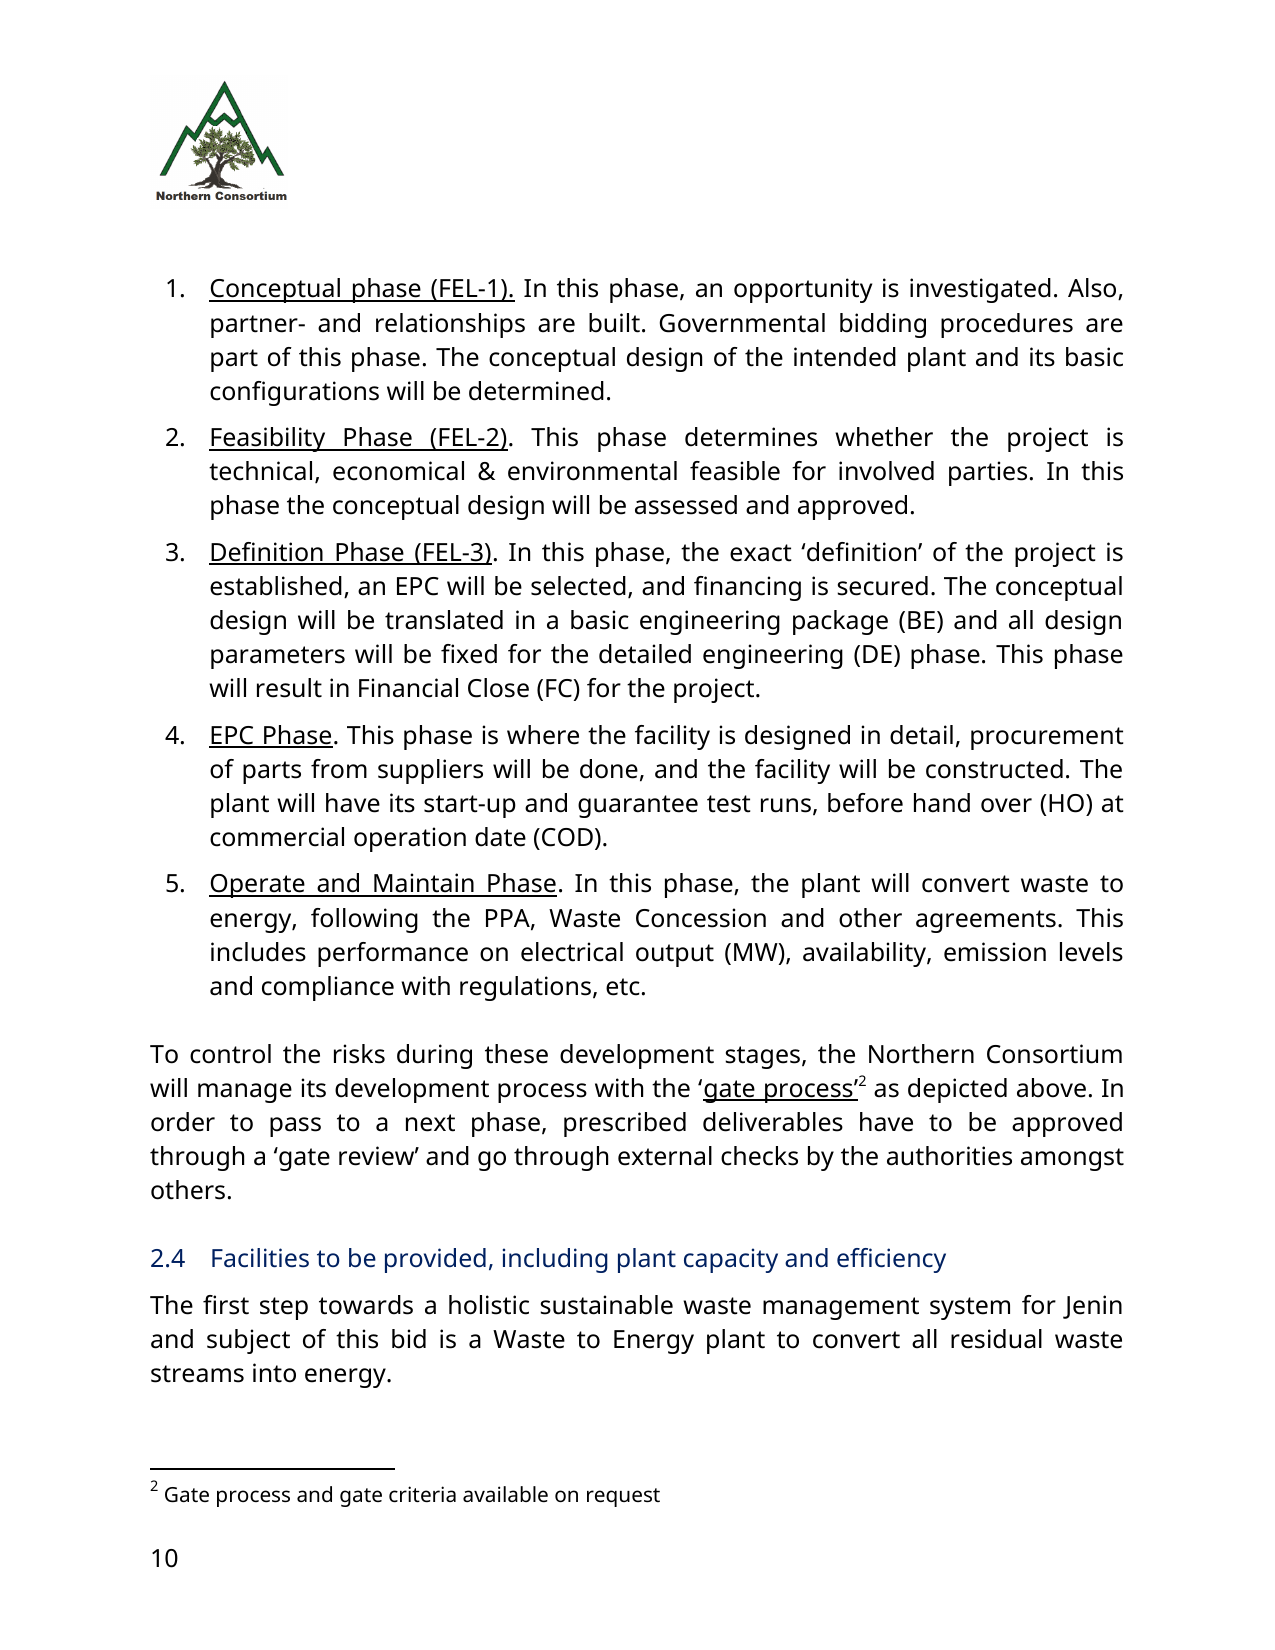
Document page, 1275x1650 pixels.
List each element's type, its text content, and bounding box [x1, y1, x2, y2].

list Feasibility Phase (FEL-2). This phase determines whether the project is technical, economical & environmental feasible for involved parties. In this phase the conceptual design will be assessed and approved. [165, 420, 1125, 522]
list EPC Phase. This phase is where the facility is designed in detail, procurement of parts from suppliers will be done, and the facility will be constructed. The plant will have its start-up and guarantee test runs, before hand over (HO) at commercial operation date (COD). [165, 717, 1125, 854]
list Operate and Maintain Phase. In this phase, the plant will convert waste to energy, following the PPA, Waste Concession and other agreements. This includes performance on electrical output (MW), availability, emission levels and compliance with regulations, etc. [165, 866, 1125, 1002]
list Conceptual phase (FEL-1). In this phase, an opportunity is investigated. Also, partner- and relationships are built. Governmental bidding procedures are part of this phase. The conceptual design of the intended plant and its basic configurations will be determined. [165, 271, 1125, 407]
text The first step towards a holistic sustainable waste management system for Jenin and subject of this bid is a Waste to Energy plant to convert all residual waste streams into energy. [150, 1287, 1125, 1389]
picture [150, 75, 288, 209]
list Definition Phase (FEL-3). In this phase, the exact ‘definition’ of the project is established, an EPC will be selected, and financing is secured. The conceptual design will be translated in a basic engineering package (BE) and all design parameters will be fixed for the detailed engineering (DE) phase. This phase will result in Financial Close (FC) for the project. [165, 534, 1125, 705]
subtitle Facilities to be provided, including plant capacity and efficiency [150, 1241, 1125, 1275]
text To control the risks during these development stages, the Northern Consortium will manage its development process with the ‘gate process’ as depicted above. In order to pass to a next phase, prescribed deliverables have to be approved through a ‘gate review’ and go through external checks by the authorities amongst others. [150, 1036, 1125, 1207]
